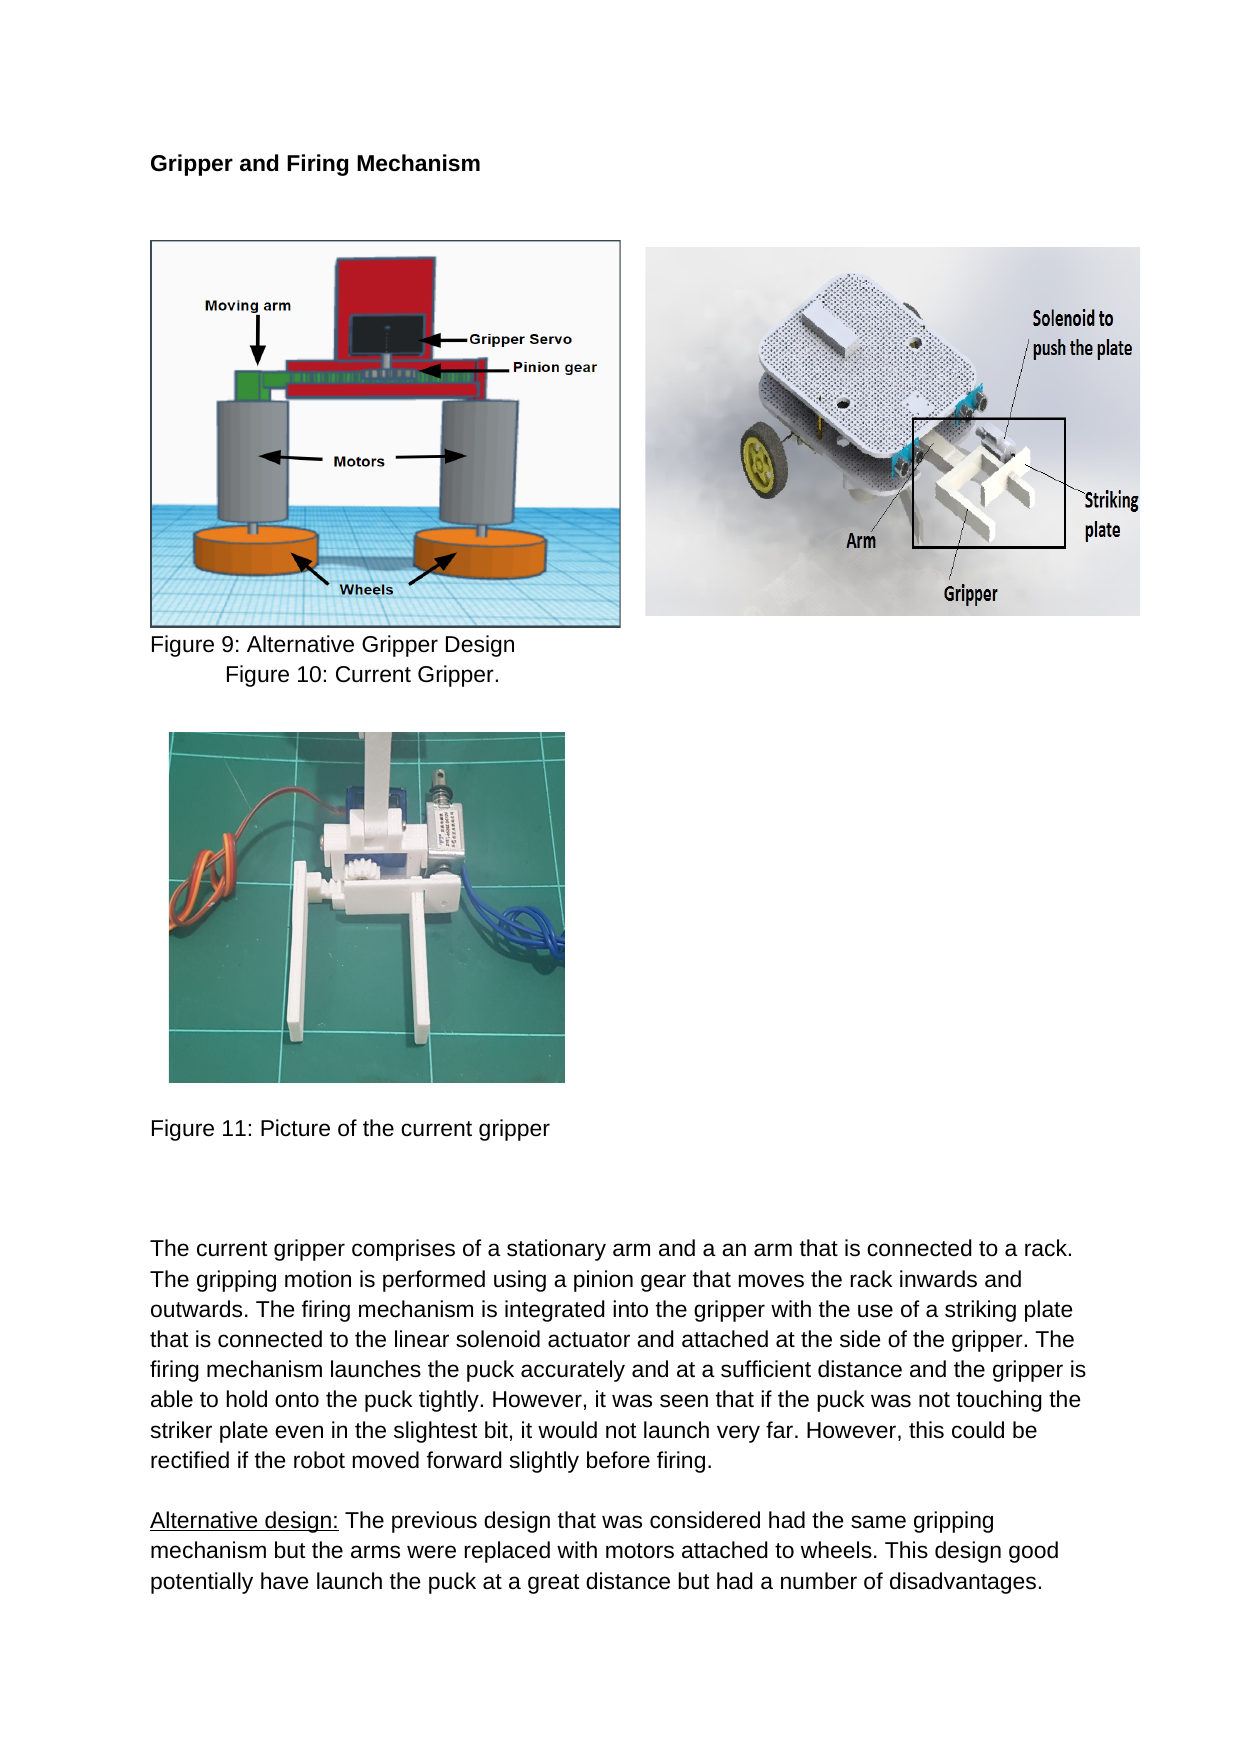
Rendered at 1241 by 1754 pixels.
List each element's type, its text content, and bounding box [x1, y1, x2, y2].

picture [150, 240, 621, 628]
picture [168, 732, 565, 1083]
picture [645, 247, 1141, 616]
text Gripper and Firing Mechanism [150, 150, 1090, 176]
text The current gripper comprises of a stationary arm and a an arm that is connected to a rack. The gripping motion is performed using a pinion gear that moves the rack inwards and outwards. The firing mechanism is integrated into the gripper with the use of a striking plate that is connected to the linear solenoid actuator and attached at the side of the gripper. The firing mechanism launches the puck accurately and at a sufficient distance and the gripper is able to hold onto the puck tightly. However, it was seen that if the puck was not touching the striker plate even in the slightest bit, it would not launch very far. However, this could be rectified if the robot moved forward slightly before firing. [150, 1235, 1090, 1473]
text Figure 11: Picture of the current gripper [150, 1114, 1090, 1141]
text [150, 1507, 1090, 1594]
